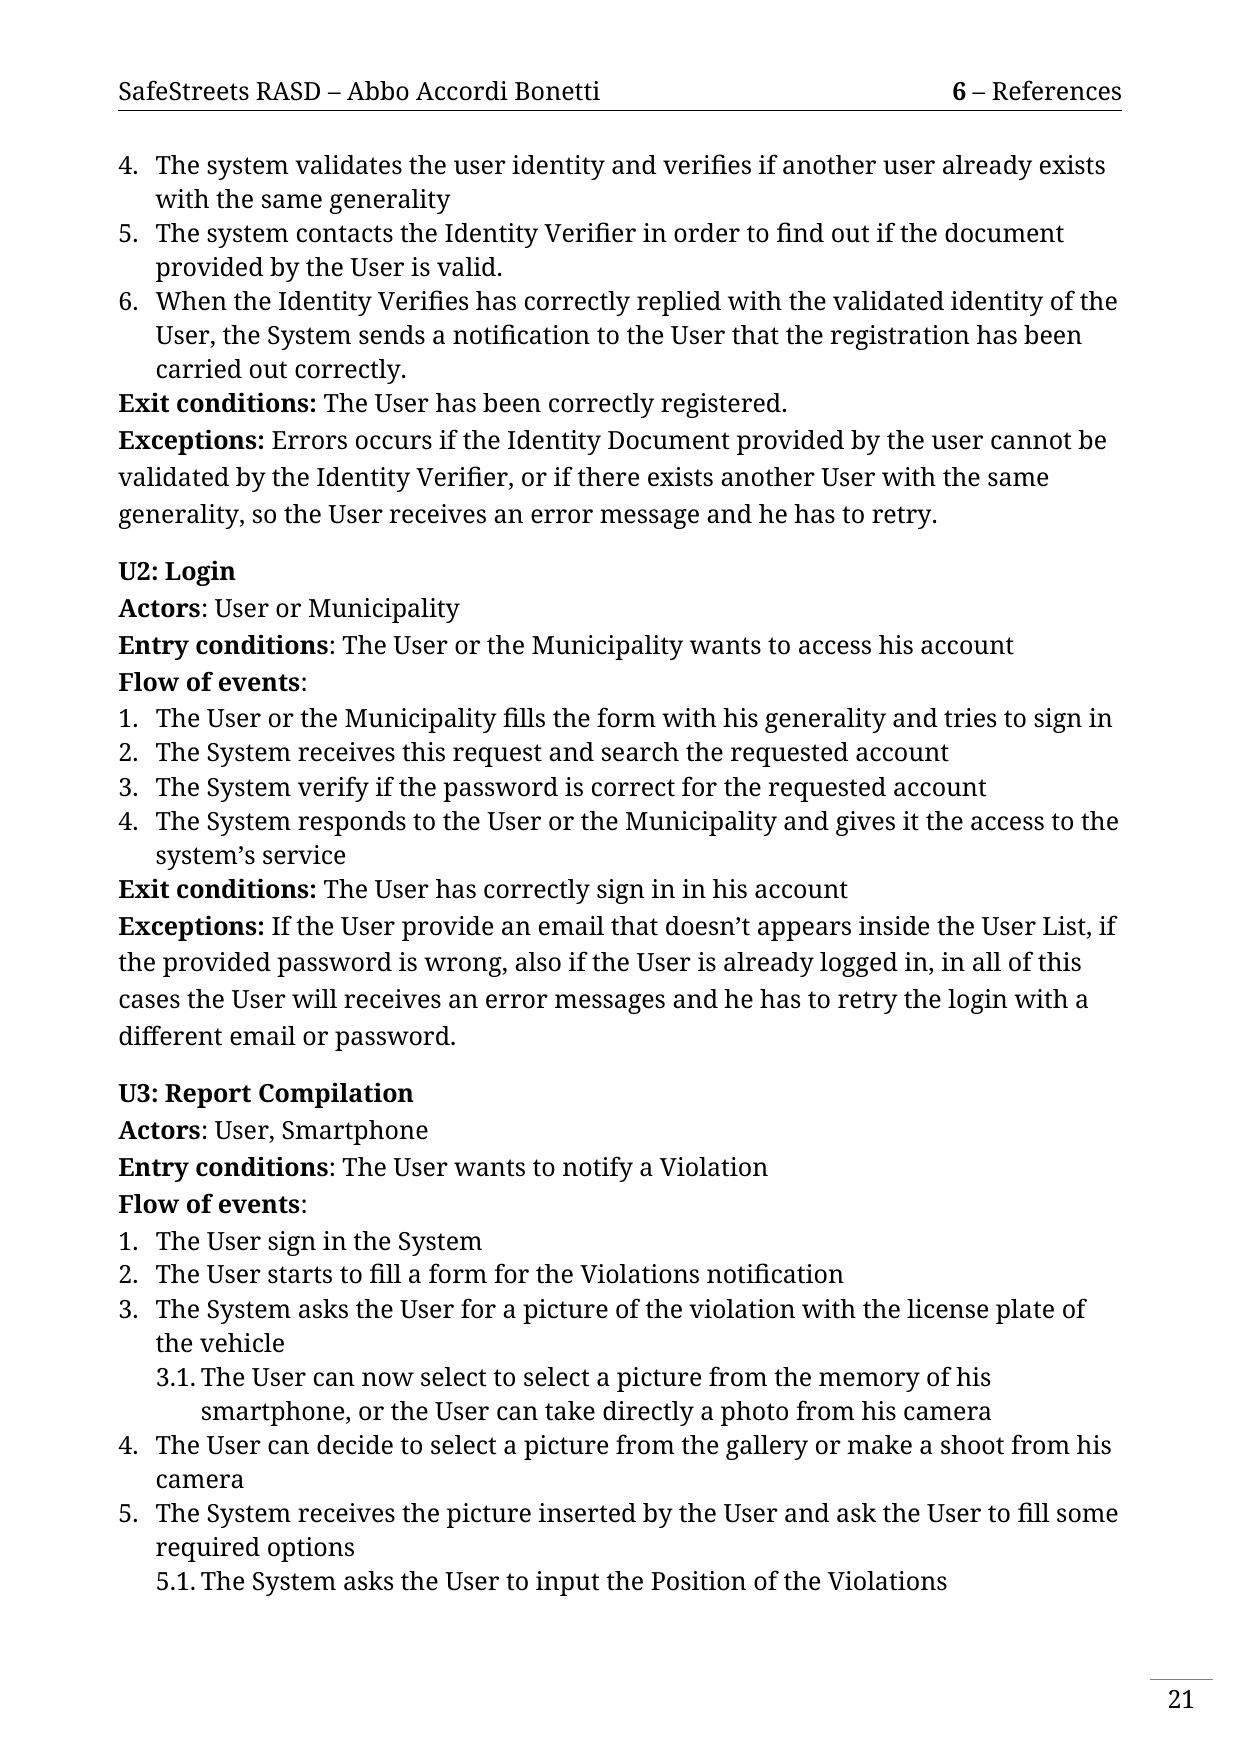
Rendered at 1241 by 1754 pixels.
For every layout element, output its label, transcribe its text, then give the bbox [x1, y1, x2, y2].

text The System receives this request and search the requested account [118, 735, 1122, 769]
text The system contacts the Identity Verifier in order to find out if the document provided by the User is valid. [118, 216, 1122, 284]
text The System asks the User for a picture of the violation with the license plate of the vehicle [118, 1291, 1122, 1359]
list The User or the Municipality fills the form with his generality and tries to sign in [118, 701, 1122, 735]
text Entry conditions: The User or the Municipality wants to access his account [118, 627, 1122, 662]
text Flow of events: [118, 664, 1122, 698]
text Entry conditions: The User wants to notify a Violation [118, 1149, 1122, 1184]
text Exit conditions: The User has correctly sign in in his account [118, 871, 1122, 905]
text The User starts to fill a form for the Violations notification [118, 1257, 1122, 1291]
text The User can decide to select a picture from the gallery or make a shoot from his camera [118, 1427, 1122, 1496]
text Exceptions: If the User provide an email that doesn’t appears inside the User List, if the provided password is wrong, also if the User is already logged in, in all of this cases the User will receives an error messages and he has to retry the login with a different email or password. [118, 908, 1122, 1052]
text When the Identity Verifies has correctly replied with the validated identity of the User, the System sends a notification to the User that the registration has been carried out correctly. [118, 284, 1122, 386]
list The System asks the User to input the Position of the Violations [156, 1564, 1122, 1598]
text The system validates the user identity and verifies if another user already exists with the same generality [118, 148, 1122, 216]
text The System responds to the User or the Municipality and gives it the access to the system’s service [118, 803, 1122, 871]
text The System receives the picture inserted by the User and ask the User to fill some required options [118, 1496, 1122, 1564]
text The System verify if the password is correct for the requested account [118, 769, 1122, 803]
subtitle U2: Login [118, 554, 1122, 588]
text Actors: User, Smartphone [118, 1113, 1122, 1147]
subtitle U3: Report Compilation [118, 1076, 1122, 1110]
list The User can now select to select a picture from the memory of his smartphone, or the User can take directly a photo from his camera [156, 1359, 1122, 1427]
list The User sign in the System [118, 1223, 1122, 1257]
text Flow of events: [118, 1186, 1122, 1220]
text Exceptions: Errors occurs if the Identity Document provided by the user cannot be validated by the Identity Verifier, or if there exists another User with the same generality, so the User receives an error message and he has to retry. [118, 423, 1122, 530]
text Actors: User or Municipality [118, 591, 1122, 625]
text Exit conditions: The User has been correctly registered. [118, 386, 1122, 420]
